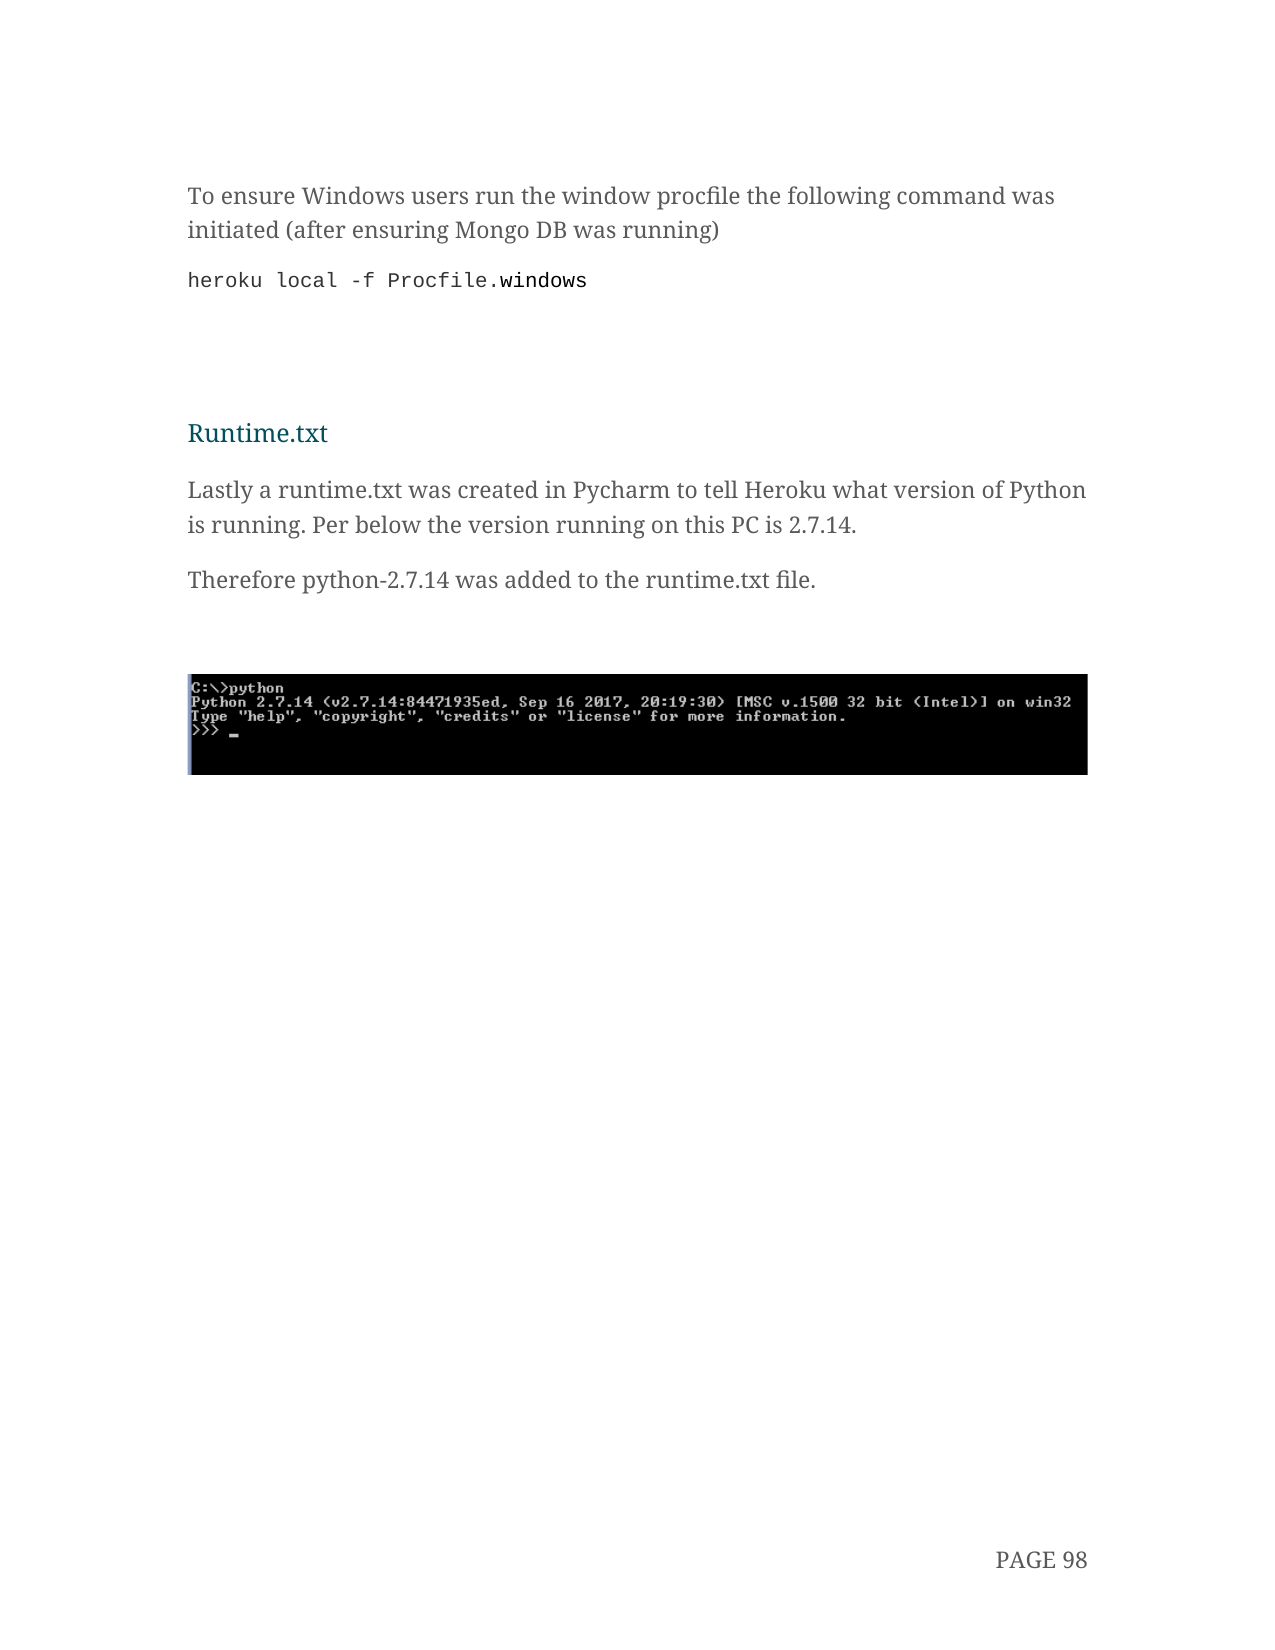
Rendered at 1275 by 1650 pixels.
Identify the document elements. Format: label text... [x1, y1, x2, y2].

text To ensure Windows users run the window procfile the following command was initiated (after ensuring Mongo DB was running) [187, 180, 1087, 246]
text Runtime.txt [187, 416, 1087, 450]
text heroku local -f Procfile.windows [187, 269, 1087, 293]
text Lastly a runtime.txt was created in Pycharm to tell Heroku what version of Python is running. Per below the version running on this PC is 2.7.14. [187, 474, 1087, 540]
picture [187, 674, 1088, 775]
text Therefore python-2.7.14 was added to the runtime.txt file. [187, 564, 1087, 595]
